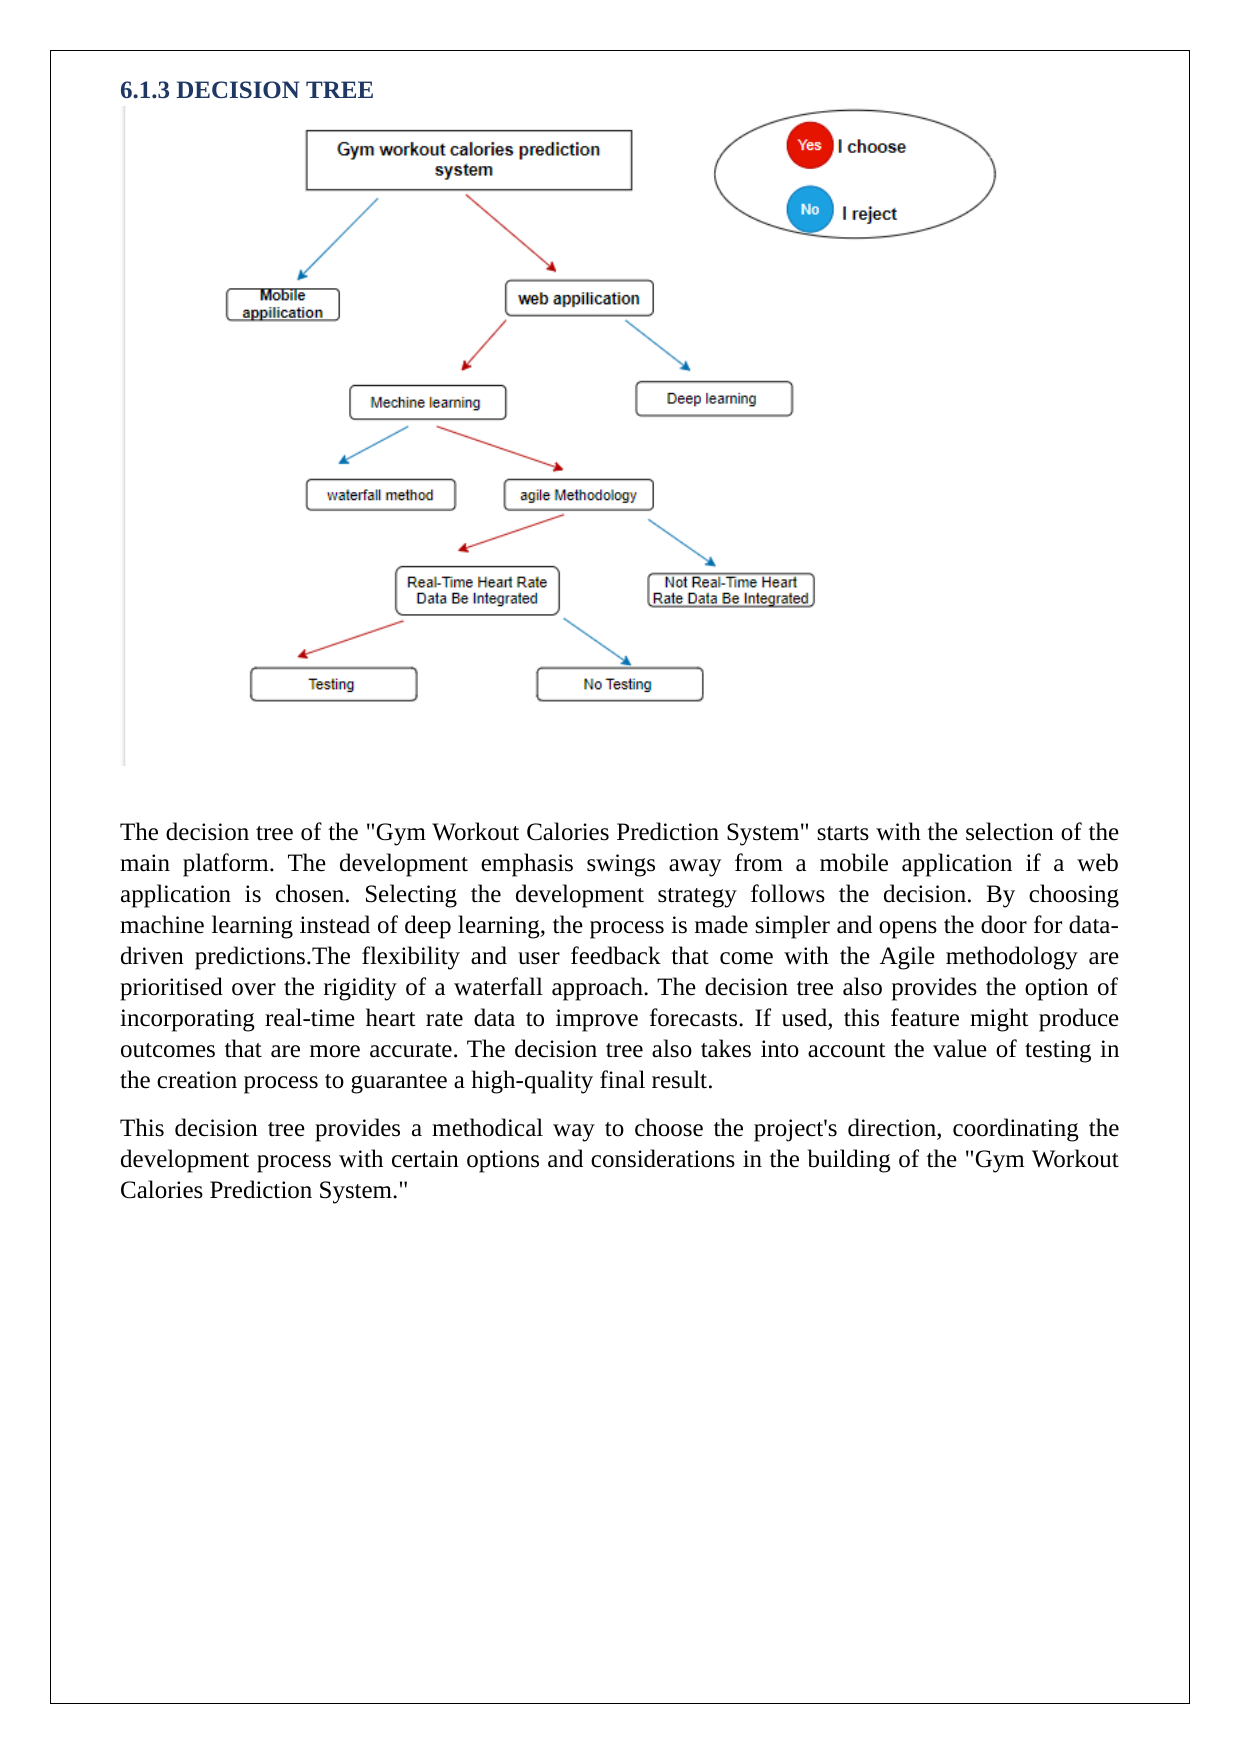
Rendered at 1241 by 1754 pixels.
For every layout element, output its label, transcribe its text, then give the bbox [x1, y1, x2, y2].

subtitle 6.1.3 DECISION TREE [120, 75, 1120, 104]
picture [120, 106, 1121, 766]
text The decision tree of the "Gym Workout Calories Prediction System" starts with the selection of the main platform. The development emphasis swings away from a mobile application if a web application is chosen. Selecting the development strategy follows the decision. By choosing machine learning instead of deep learning, the process is made simpler and opens the door for data-driven predictions.The flexibility and user feedback that come with the Agile methodology are prioritised over the rigidity of a waterfall approach. The decision tree also provides the option of incorporating real-time heart rate data to improve forecasts. If used, this feature might produce outcomes that are more accurate. The decision tree also takes into account the value of testing in the creation process to guarantee a high-quality final result. [120, 817, 1120, 1094]
text This decision tree provides a methodical way to choose the project's direction, coordinating the development process with certain options and considerations in the building of the "Gym Workout Calories Prediction System." [120, 1113, 1120, 1204]
